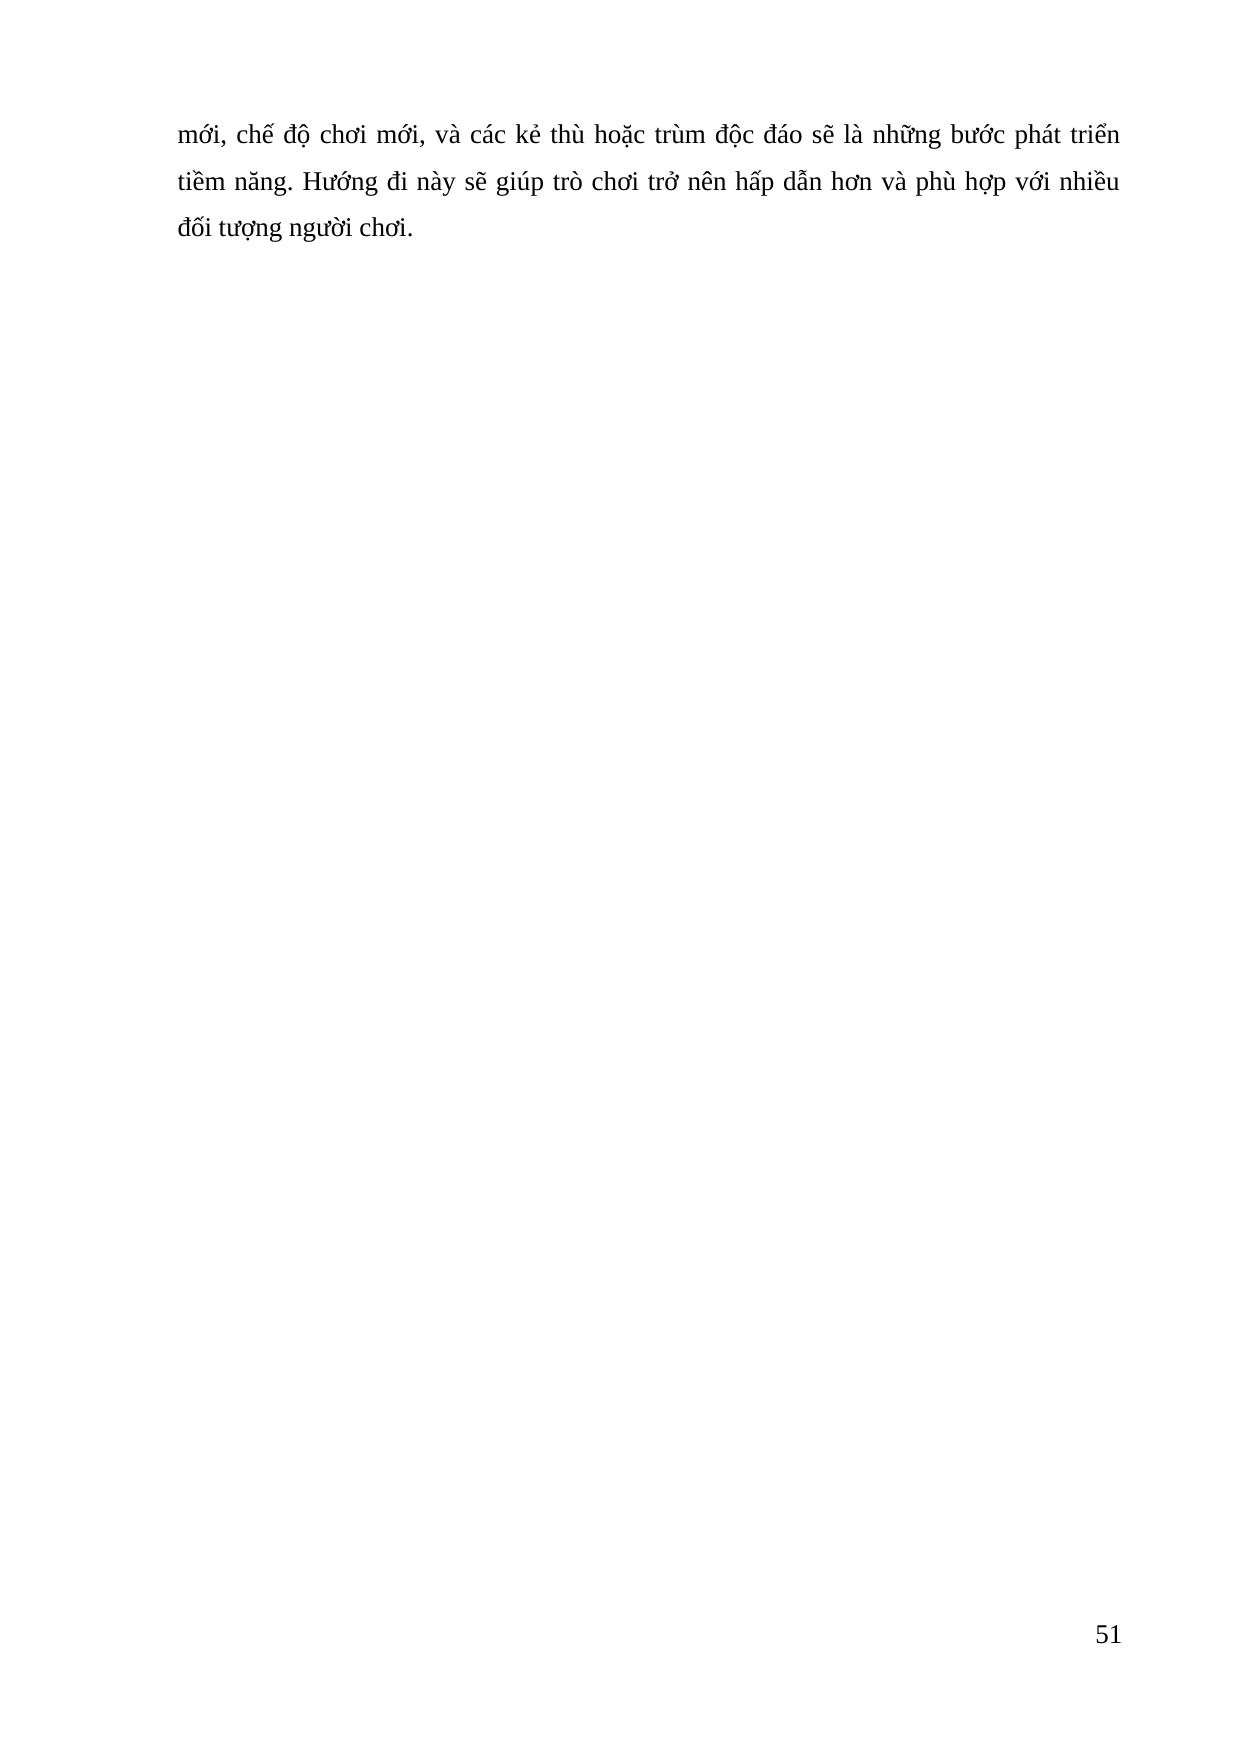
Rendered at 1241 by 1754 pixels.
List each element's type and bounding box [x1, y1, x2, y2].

text [177, 118, 1122, 243]
